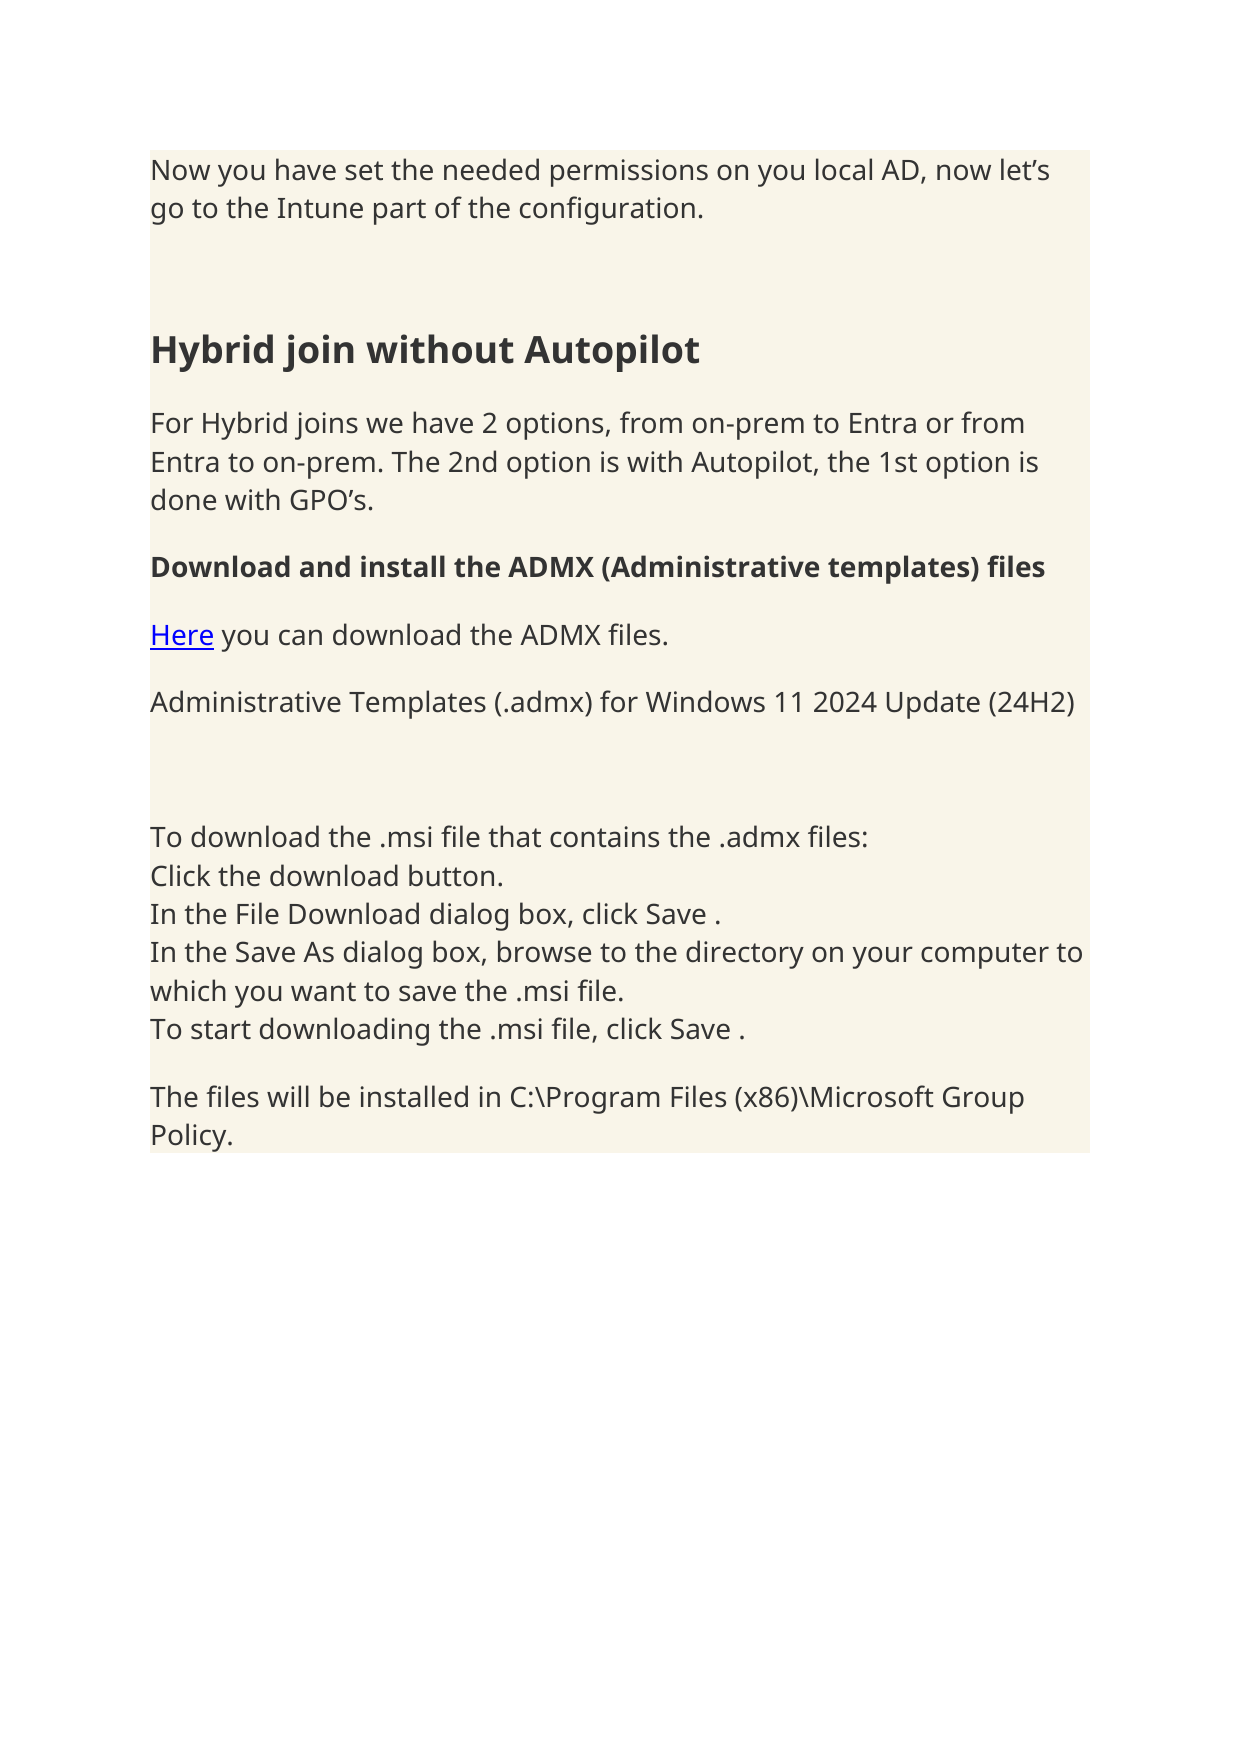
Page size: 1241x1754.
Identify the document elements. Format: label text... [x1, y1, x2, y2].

text Here you can download the ADMX files. [150, 615, 1090, 653]
text Administrative Templates (.admx) for Windows 11 2024 Update (24H2) [150, 683, 1090, 721]
text Download and install the ADMX (Administrative templates) files [150, 548, 1090, 586]
text Hybrid join without Autopilot [150, 323, 1090, 374]
text Now you have set the needed permissions on you local AD, now let’s go to the Intune part of the configuration. [150, 150, 1090, 227]
text To download the .msi file that contains the .admx files: Click the download button. In the File Download dialog box, click Save . In the Save As dialog box, browse to the directory on your computer to which you want to save the .msi file. To start downloading the .msi file, click Save . [150, 818, 1090, 1048]
text For Hybrid joins we have 2 options, from on-prem to Entra or from Entra to on-prem. The 2nd option is with Autopilot, the 1st option is done with GPO’s. [150, 403, 1090, 518]
text The files will be installed in C:\Program Files (x86)\Microsoft Group Policy. [150, 1077, 1090, 1153]
